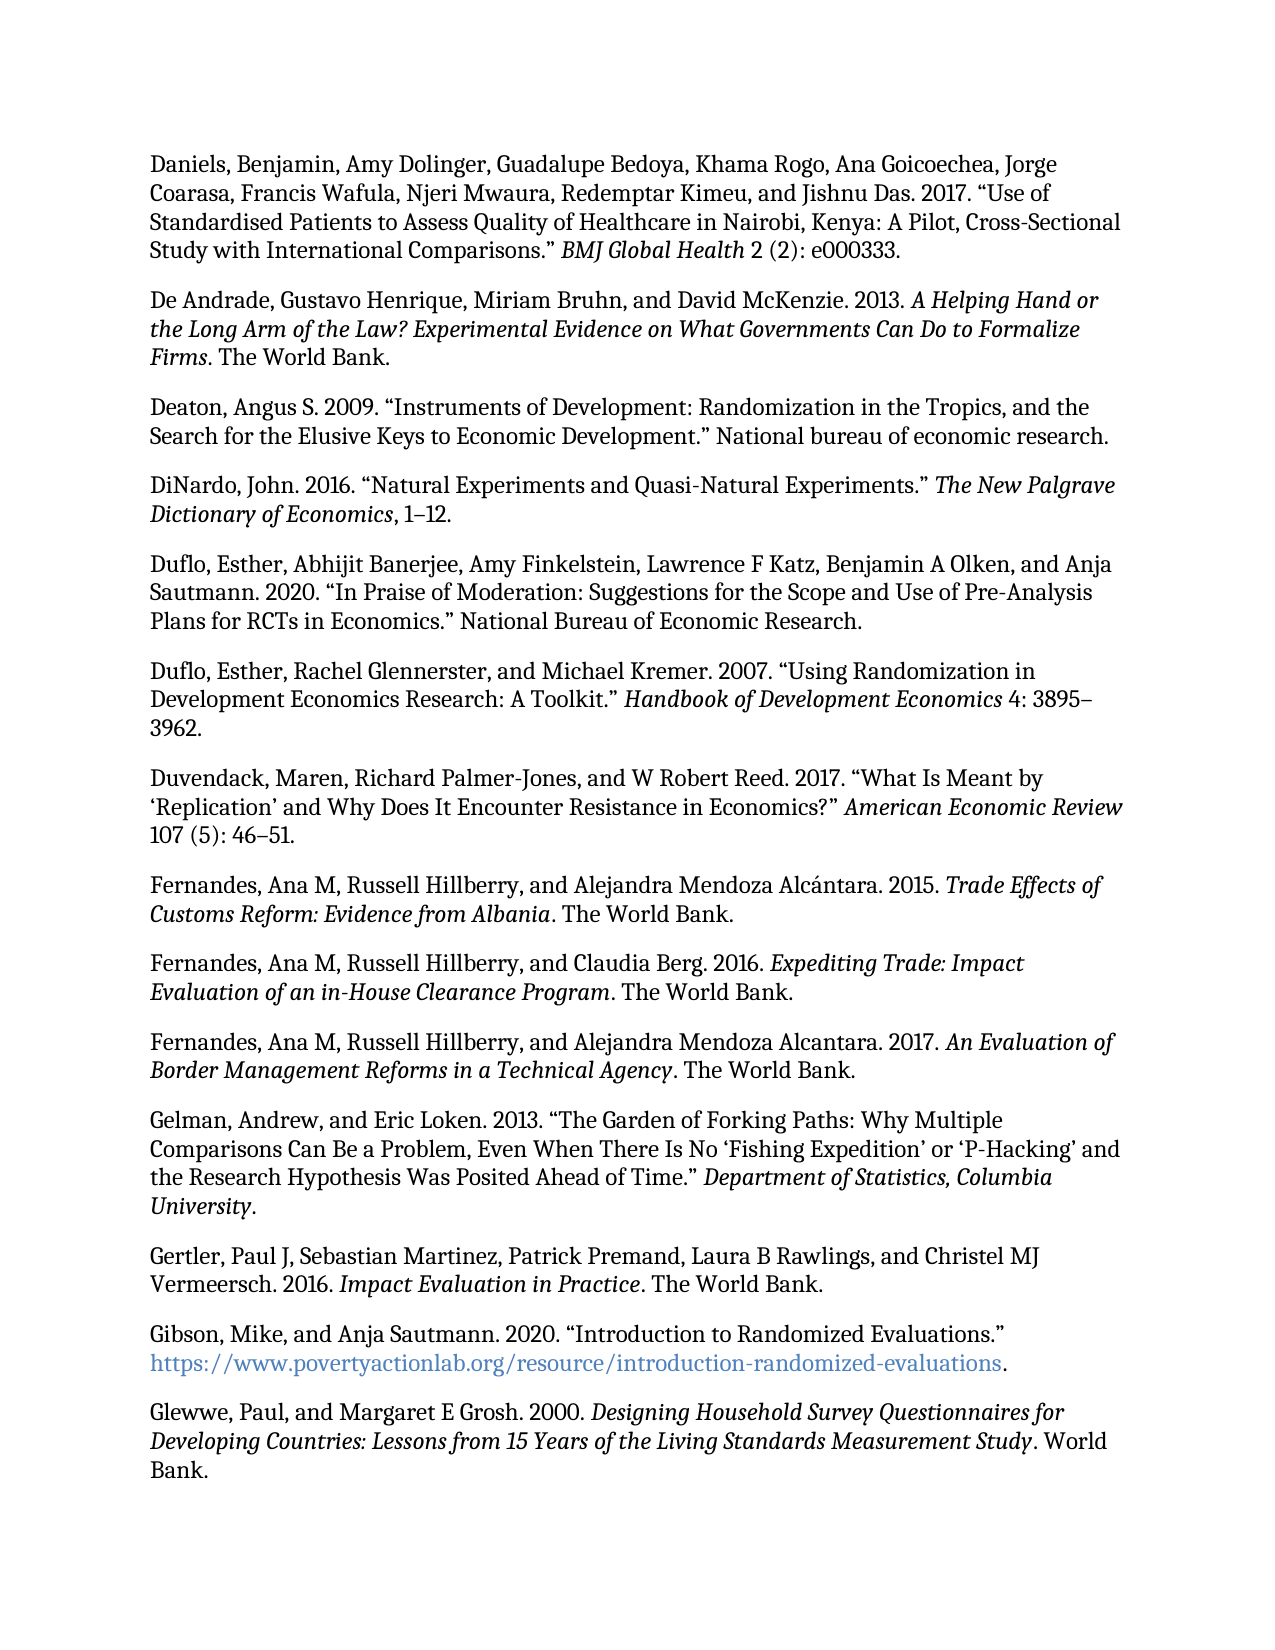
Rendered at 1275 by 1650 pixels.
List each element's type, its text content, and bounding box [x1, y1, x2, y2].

text Glewwe, Paul, and Margaret E Grosh. 2000. Designing Household Survey Questionnaires for Developing Countries: Lessons from 15 Years of the Living Standards Measurement Study. World Bank. [150, 1398, 1125, 1484]
text Deaton, Angus S. 2009. “Instruments of Development: Randomization in the Tropics, and the Search for the Elusive Keys to Economic Development.” National bureau of economic research. [150, 393, 1125, 450]
text Gertler, Paul J, Sebastian Martinez, Patrick Premand, Laura B Rawlings, and Christel MJ Vermeersch. 2016. Impact Evaluation in Practice. The World Bank. [150, 1242, 1125, 1299]
text Fernandes, Ana M, Russell Hillberry, and Alejandra Mendoza Alcántara. 2015. Trade Effects of Customs Reform: Evidence from Albania. The World Bank. [150, 871, 1125, 928]
text Duvendack, Maren, Richard Palmer-Jones, and W Robert Reed. 2017. “What Is Meant by ‘Replication’ and Why Does It Encounter Resistance in Economics?” American Economic Review 107 (5): 46–51. [150, 764, 1125, 850]
text Gibson, Mike, and Anja Sautmann. 2020. “Introduction to Randomized Evaluations.” https://www.povertyactionlab.org/resource/introduction-randomized-evaluations. [150, 1320, 1125, 1377]
text Fernandes, Ana M, Russell Hillberry, and Claudia Berg. 2016. Expediting Trade: Impact Evaluation of an in-House Clearance Program. The World Bank. [150, 949, 1125, 1007]
text Gelman, Andrew, and Eric Loken. 2013. “The Garden of Forking Paths: Why Multiple Comparisons Can Be a Problem, Even When There Is No ‘Fishing Expedition’ or ‘P-Hacking’ and the Research Hypothesis Was Posited Ahead of Time.” Department of Statistics, Columbia University. [150, 1106, 1125, 1221]
text DiNardo, John. 2016. “Natural Experiments and Quasi-Natural Experiments.” The New Palgrave Dictionary of Economics, 1–12. [150, 471, 1125, 529]
text Fernandes, Ana M, Russell Hillberry, and Alejandra Mendoza Alcantara. 2017. An Evaluation of Border Management Reforms in a Technical Agency. The World Bank. [150, 1027, 1125, 1085]
text De Andrade, Gustavo Henrique, Miriam Bruhn, and David McKenzie. 2013. A Helping Hand or the Long Arm of the Law? Experimental Evidence on What Governments Can Do to Formalize Firms. The World Bank. [150, 286, 1125, 372]
text Duflo, Esther, Abhijit Banerjee, Amy Finkelstein, Lawrence F Katz, Benjamin A Olken, and Anja Sautmann. 2020. “In Praise of Moderation: Suggestions for the Scope and Use of Pre-Analysis Plans for RCTs in Economics.” National Bureau of Economic Research. [150, 549, 1125, 636]
text Daniels, Benjamin, Amy Dolinger, Guadalupe Bedoya, Khama Rogo, Ana Goicoechea, Jorge Coarasa, Francis Wafula, Njeri Mwaura, Redemptar Kimeu, and Jishnu Das. 2017. “Use of Standardised Patients to Assess Quality of Healthcare in Nairobi, Kenya: A Pilot, Cross-Sectional Study with International Comparisons.” BMJ Global Health 2 (2): e000333. [150, 150, 1125, 265]
text Duflo, Esther, Rachel Glennerster, and Michael Kremer. 2007. “Using Randomization in Development Economics Research: A Toolkit.” Handbook of Development Economics 4: 3895–3962. [150, 657, 1125, 743]
